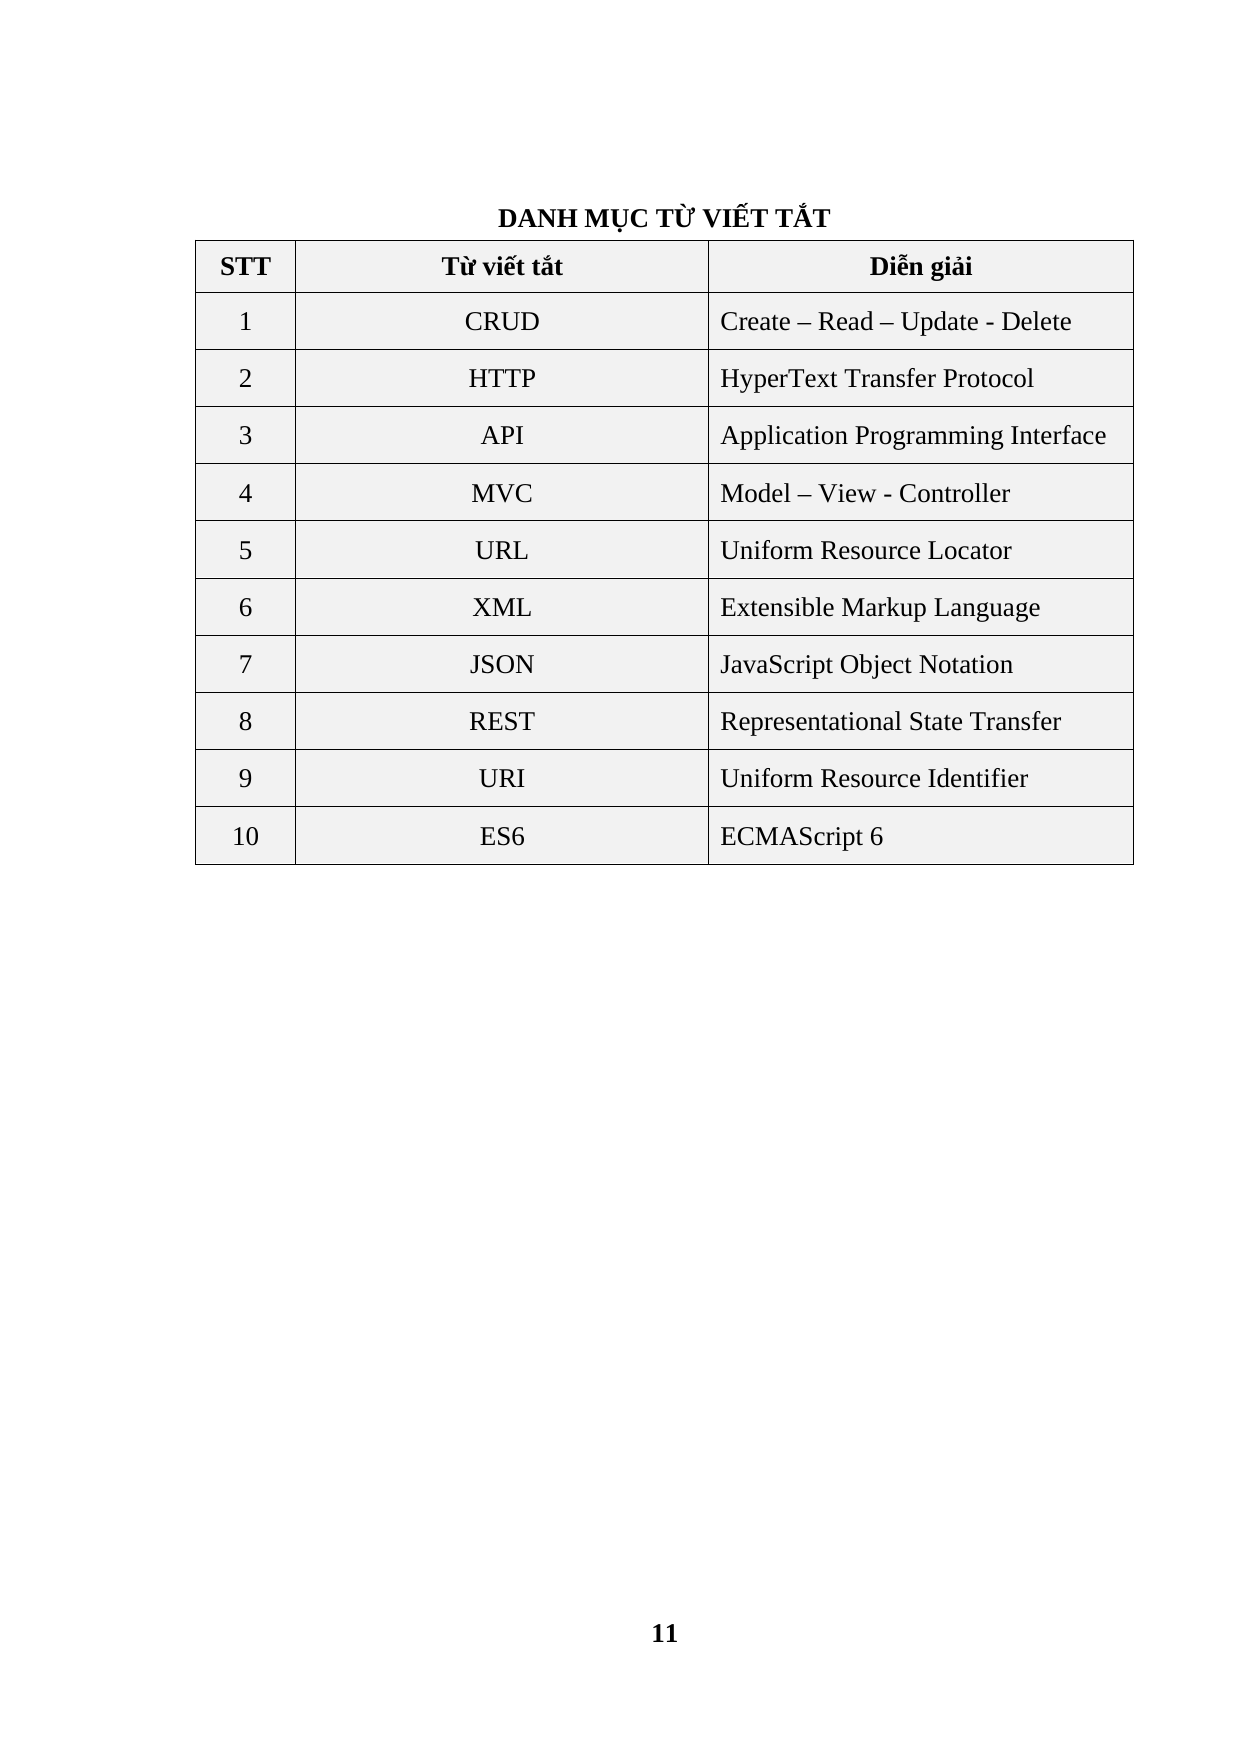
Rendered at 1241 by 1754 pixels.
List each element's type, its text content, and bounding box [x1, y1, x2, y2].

table_cell XML [296, 579, 708, 635]
table_cell API [296, 407, 708, 463]
table_header Diễn giải [709, 241, 1133, 292]
table_header Từ viết tắt [296, 241, 708, 292]
table_cell CRUD [296, 293, 708, 349]
table_cell Extensible Markup Language [709, 579, 1133, 635]
table_cell Model – View - Controller [709, 464, 1133, 520]
table_cell Representational State Transfer [709, 693, 1133, 749]
table_cell MVC [296, 464, 708, 520]
table_cell 3 [196, 407, 295, 463]
table_cell URL [296, 521, 708, 577]
subtitle DANH MỤC TỪ VIẾT TẮT [207, 202, 1122, 233]
table_cell 4 [196, 464, 295, 520]
table_cell URI [296, 750, 708, 806]
table_cell 2 [196, 350, 295, 406]
table_cell JavaScript Object Notation [709, 636, 1133, 692]
table_cell Create – Read – Update - Delete [709, 293, 1133, 349]
table_cell REST [296, 693, 708, 749]
table_cell 5 [196, 521, 295, 577]
table_cell 1 [196, 293, 295, 349]
table_cell 7 [196, 636, 295, 692]
table_cell HTTP [296, 350, 708, 406]
table_cell Uniform Resource Identifier [709, 750, 1133, 806]
table_header STT [196, 241, 295, 292]
table_cell HyperText Transfer Protocol [709, 350, 1133, 406]
table_cell ES6 [296, 807, 708, 863]
table_cell 10 [196, 807, 295, 863]
table_cell Application Programming Interface [709, 407, 1133, 463]
table_cell 8 [196, 693, 295, 749]
table_cell JSON [296, 636, 708, 692]
table_cell Uniform Resource Locator [709, 521, 1133, 577]
table_cell 9 [196, 750, 295, 806]
table_cell 6 [196, 579, 295, 635]
table_cell ECMAScript 6 [709, 807, 1133, 863]
